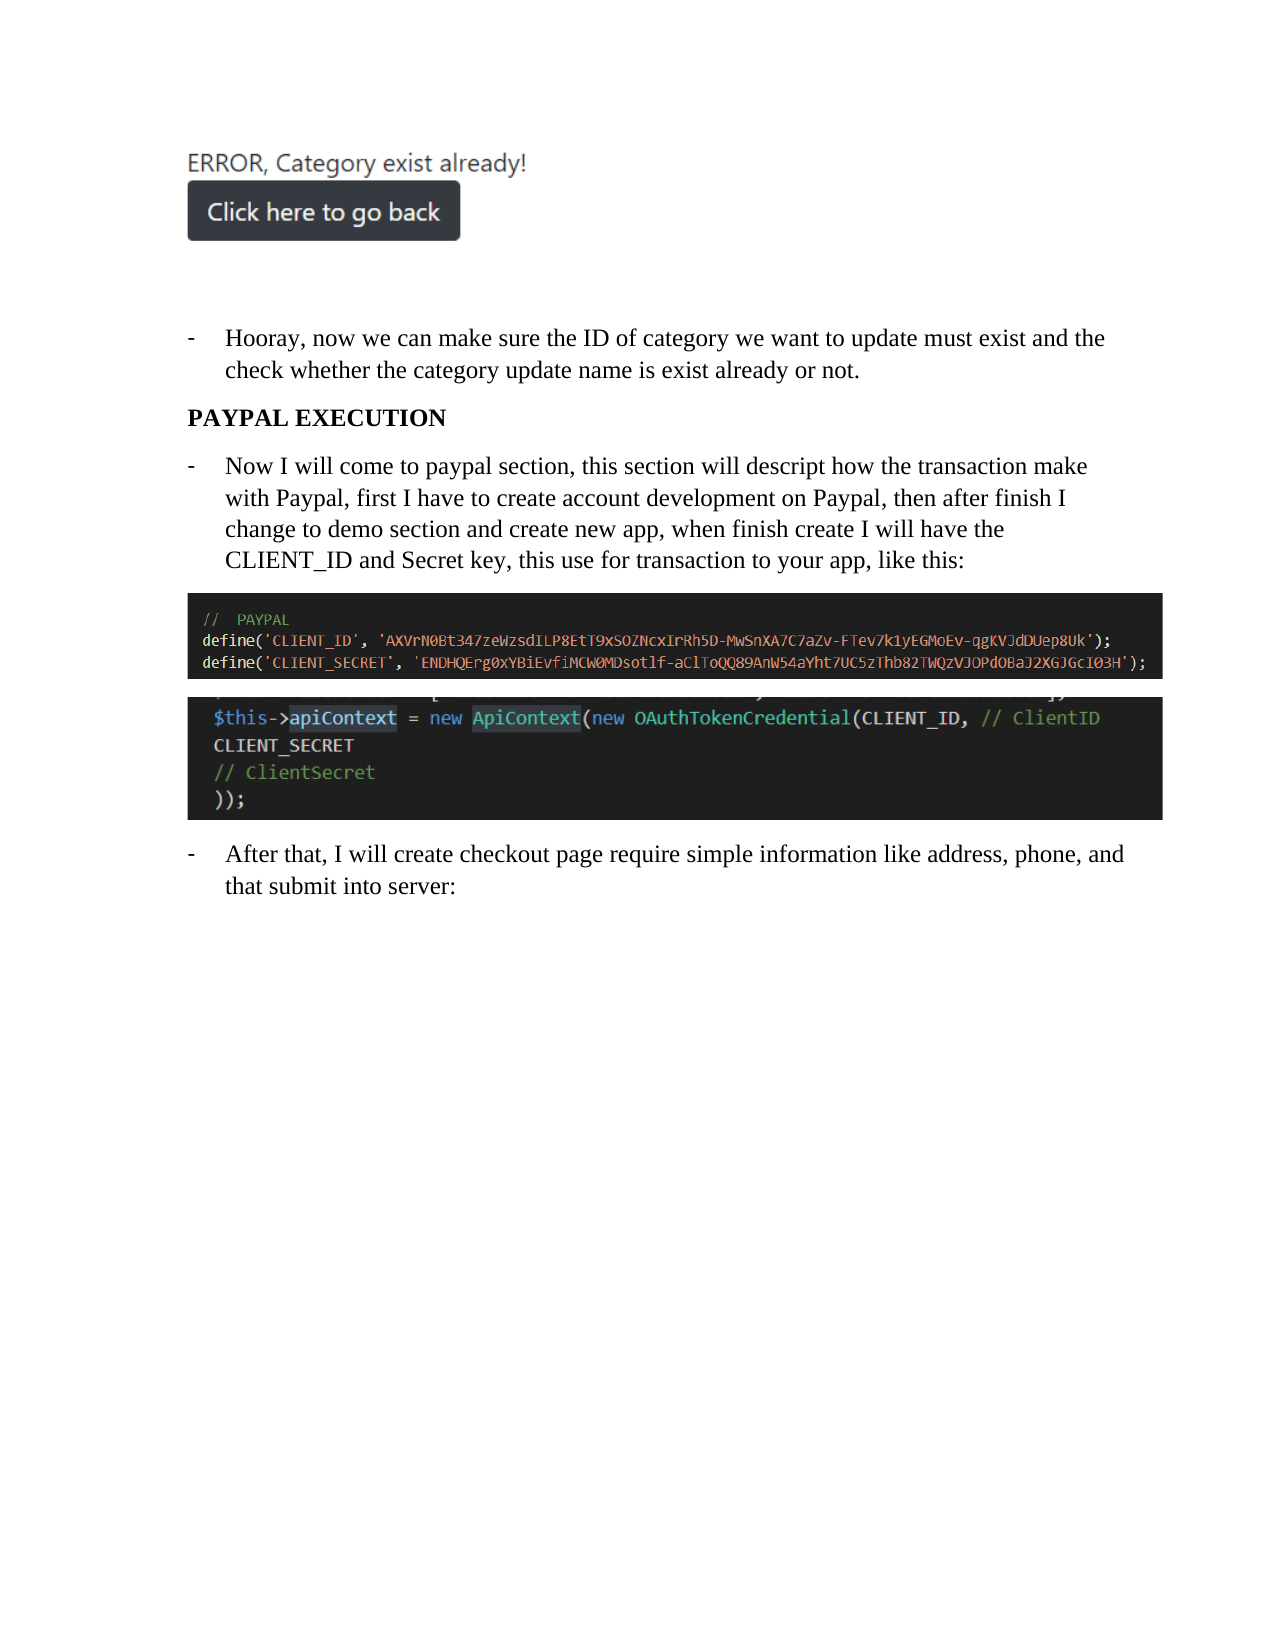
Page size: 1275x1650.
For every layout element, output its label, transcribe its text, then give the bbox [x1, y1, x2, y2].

list Hooray, now we can make sure the ID of category we want to update must exist and the check whether the category update name is exist already or not. [187, 322, 1125, 384]
picture [187, 593, 1163, 679]
text PAYPAL EXECUTION [187, 403, 1125, 432]
list After that, I will create checkout page require simple information like address, phone, and that submit into server: [187, 838, 1125, 900]
picture [187, 697, 1163, 820]
picture [187, 150, 562, 304]
list Now I will come to paypal section, this section will descript how the transaction make with Paypal, first I have to create account development on Paypal, then after finish I change to demo section and create new app, when finish create I will have the CLIENT_ID and Secret key, this use for transaction to your app, like this: [187, 451, 1125, 574]
